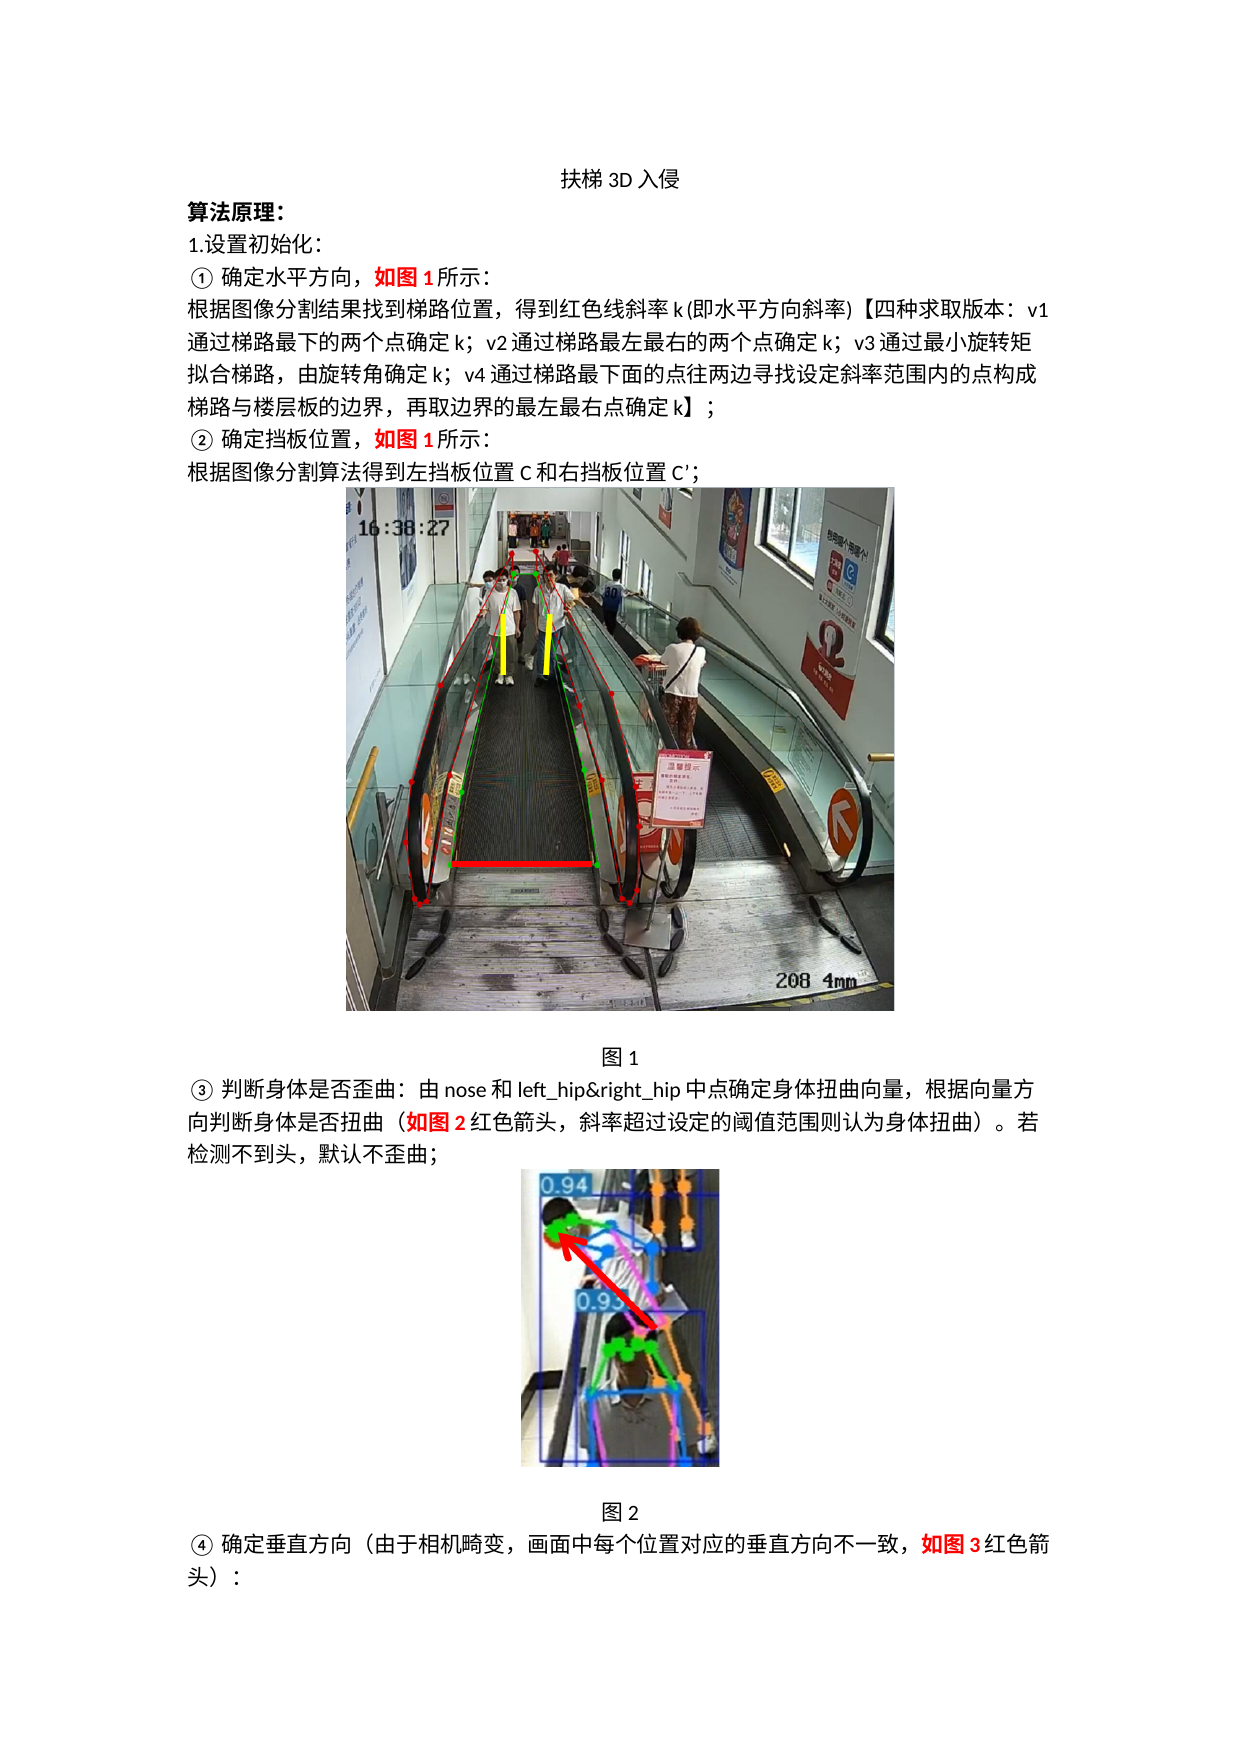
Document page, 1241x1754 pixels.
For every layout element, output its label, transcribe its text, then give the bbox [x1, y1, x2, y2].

text 根据图像分割算法得到左挡板位置C和右挡板位置C’； [187, 454, 1053, 487]
text ②确定挡板位置，如图1所示： [187, 422, 1053, 454]
text ④确定垂直方向（由于相机畸变，画面中每个位置对应的垂直方向不一致，如图3红色箭头）： [187, 1527, 1053, 1592]
text ①确定水平方向，如图1所示： [187, 259, 1053, 292]
text 图1 [187, 1039, 1053, 1072]
text 根据图像分割结果找到梯路位置，得到红色线斜率k (即水平方向斜率)【四种求取版本：v1通过梯路最下的两个点确定k；v2通过梯路最左最右的两个点确定k；v3通过最小旋转矩拟合梯路，由旋转角确定k；v4通过梯路最下面的点往两边寻找设定斜率范围内的点构成梯路与楼层板的边界，再取边界的最左最右点确定k】； [187, 292, 1053, 422]
text 扶梯3D入侵 [187, 162, 1053, 194]
text 1.设置初始化： [187, 227, 1053, 259]
text ③判断身体是否歪曲：由nose和left_hip&right_hip中点确定身体扭曲向量，根据向量方向判断身体是否扭曲（如图2红色箭头，斜率超过设定的阈值范围则认为身体扭曲）。若检测不到头，默认不歪曲； [187, 1072, 1053, 1169]
text 算法原理： [187, 194, 1053, 227]
picture [521, 1169, 720, 1467]
text 图2 [187, 1494, 1053, 1527]
picture [345, 487, 895, 1011]
